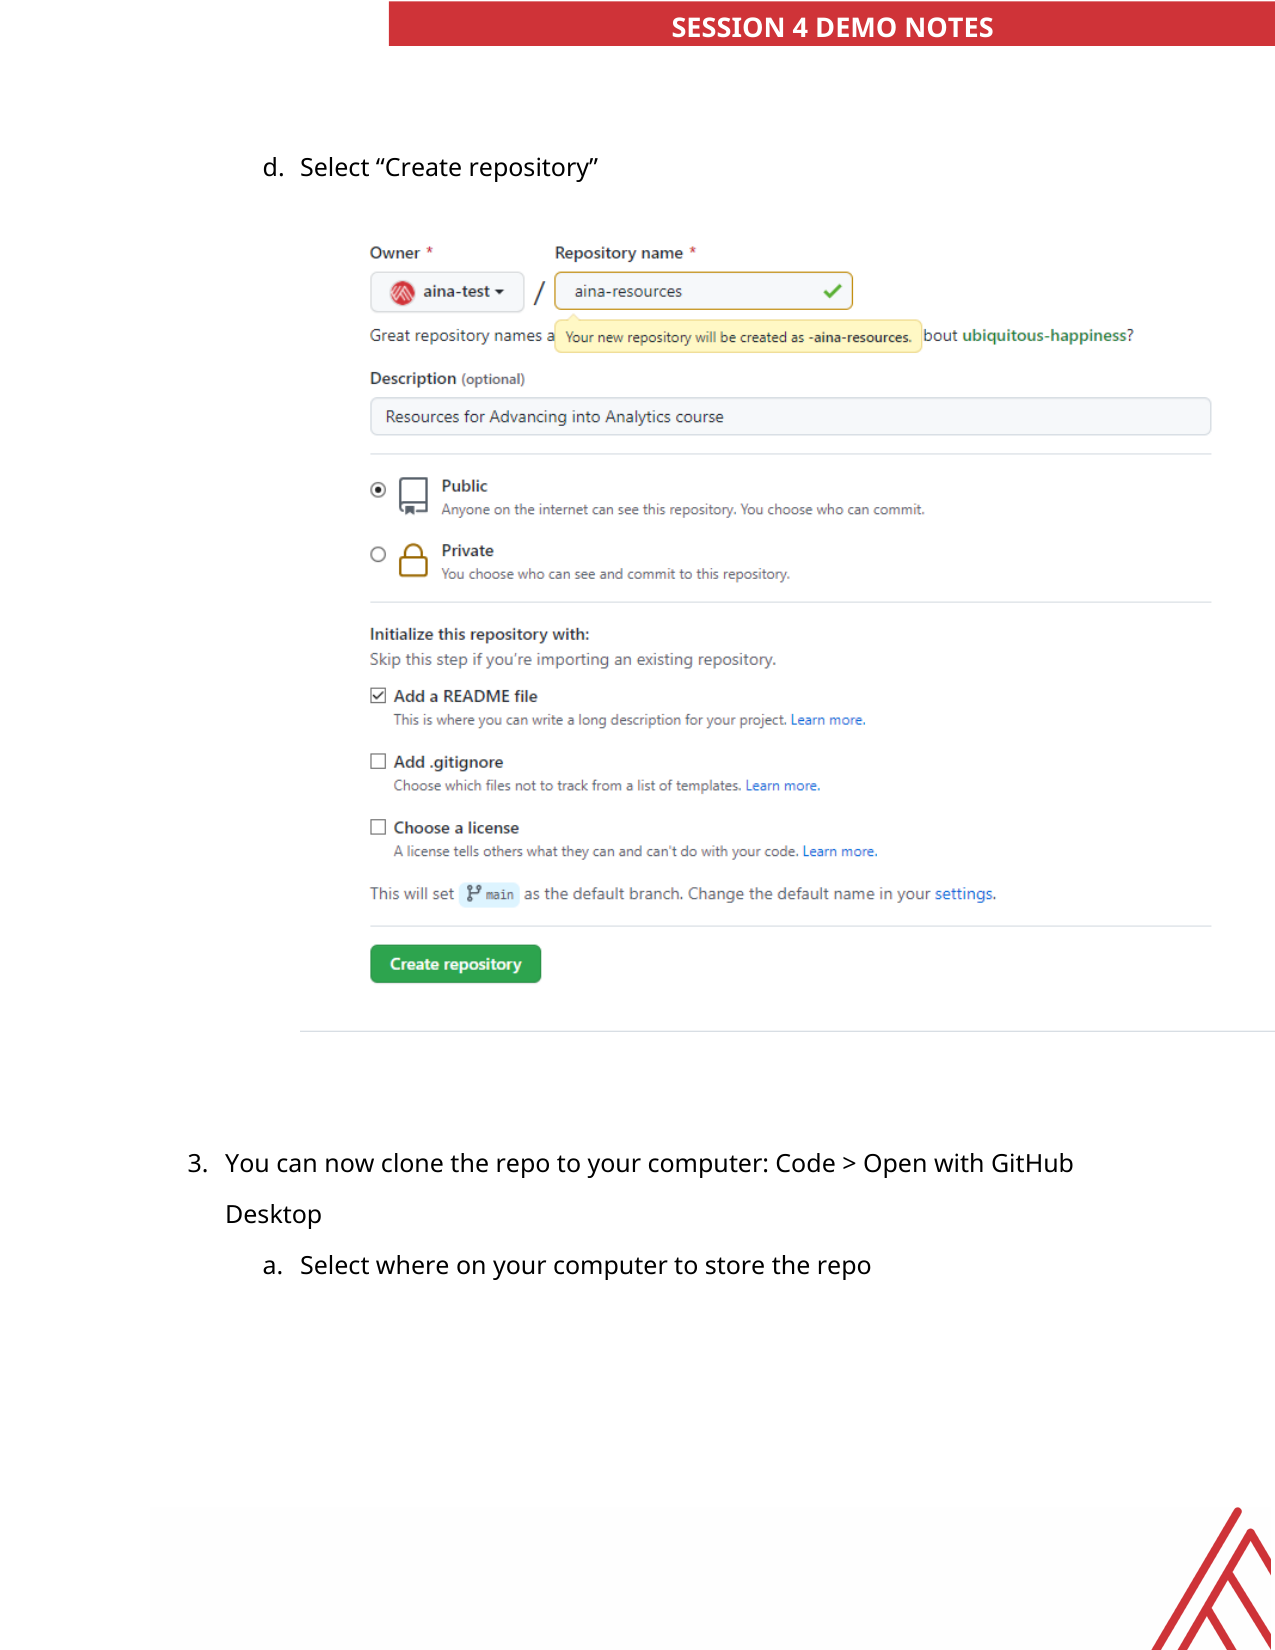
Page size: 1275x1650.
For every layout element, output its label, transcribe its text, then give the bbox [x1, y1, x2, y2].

picture [150, 1507, 1271, 1650]
list You can now clone the repo to your computer: Code > Open with GitHub Desktop [187, 1146, 1125, 1231]
list Select where on your computer to store the repo [262, 1248, 1125, 1282]
picture [300, 201, 1275, 1032]
